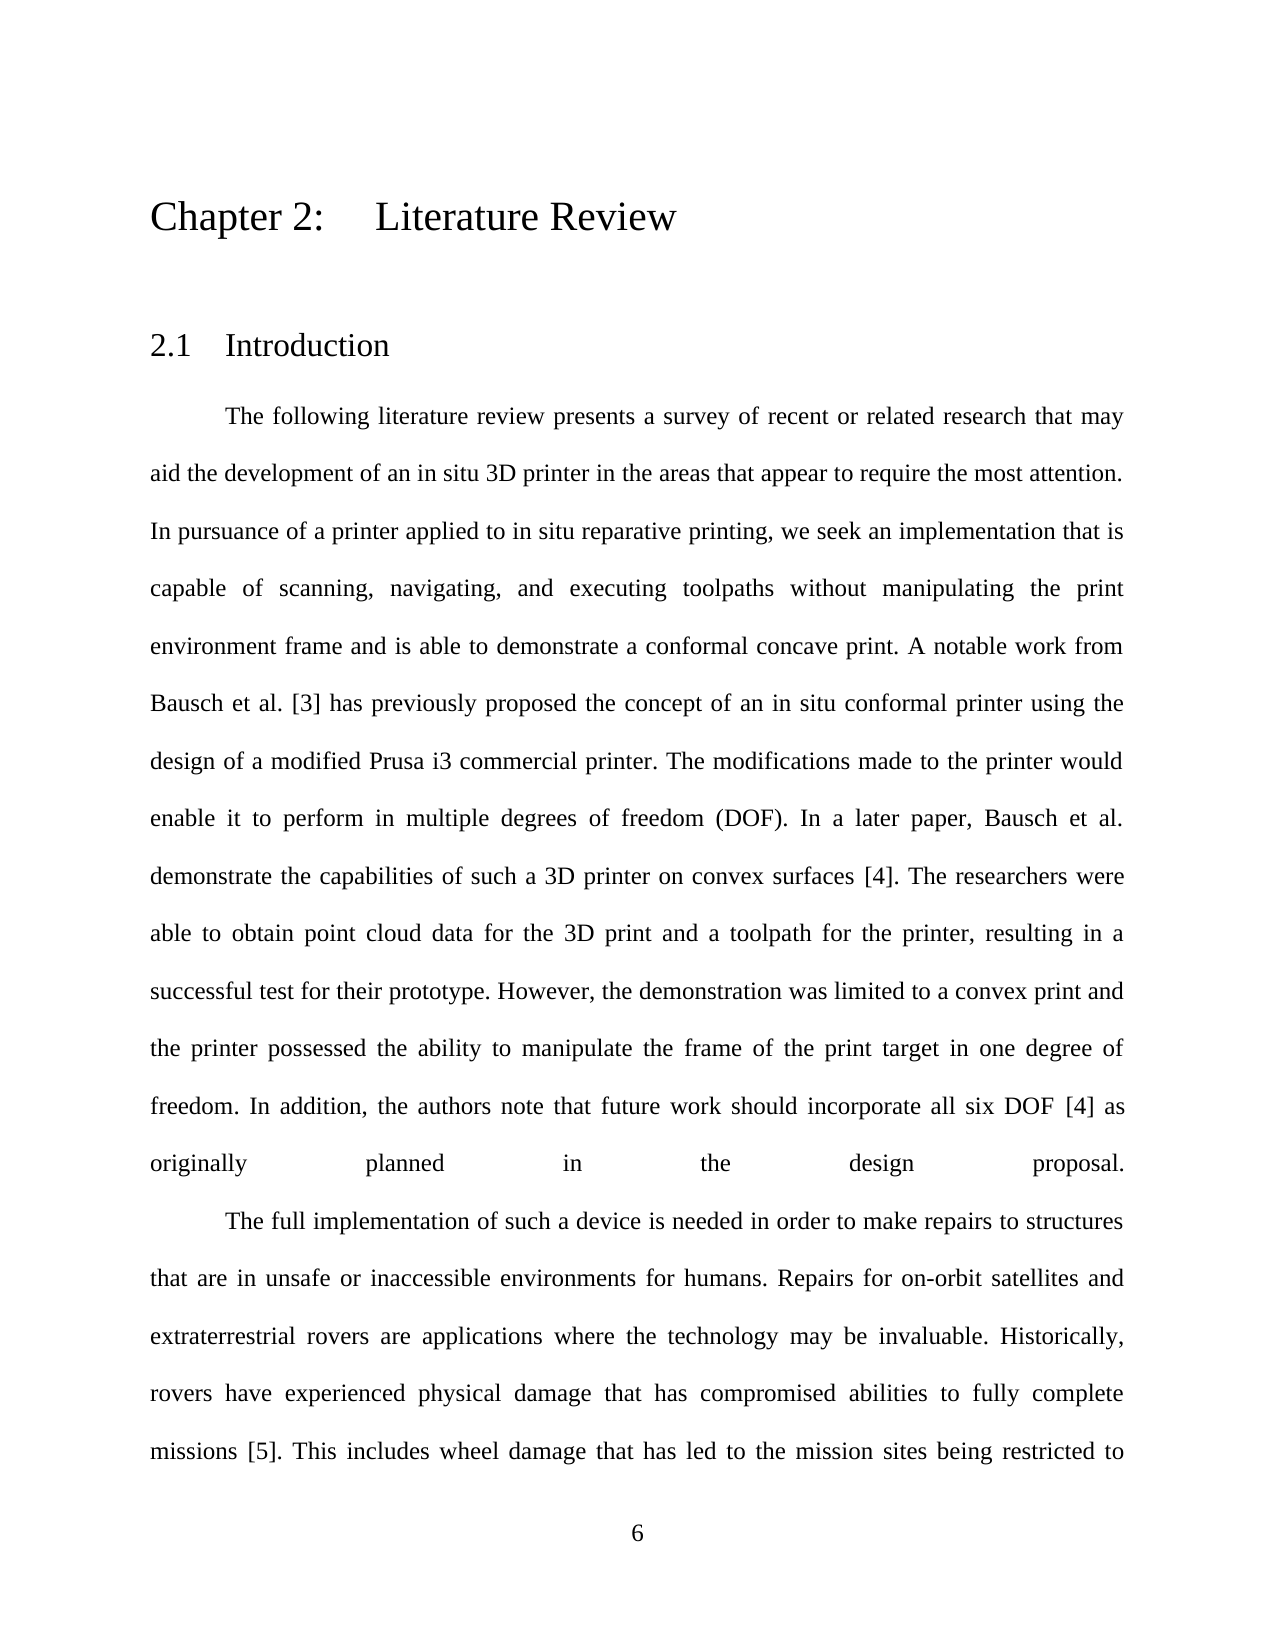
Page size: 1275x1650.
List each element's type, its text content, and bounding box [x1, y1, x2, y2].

subtitle 2.1 Introduction [150, 325, 1125, 363]
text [150, 401, 1125, 1464]
subtitle Chapter 2: Literature Review [150, 192, 1125, 239]
